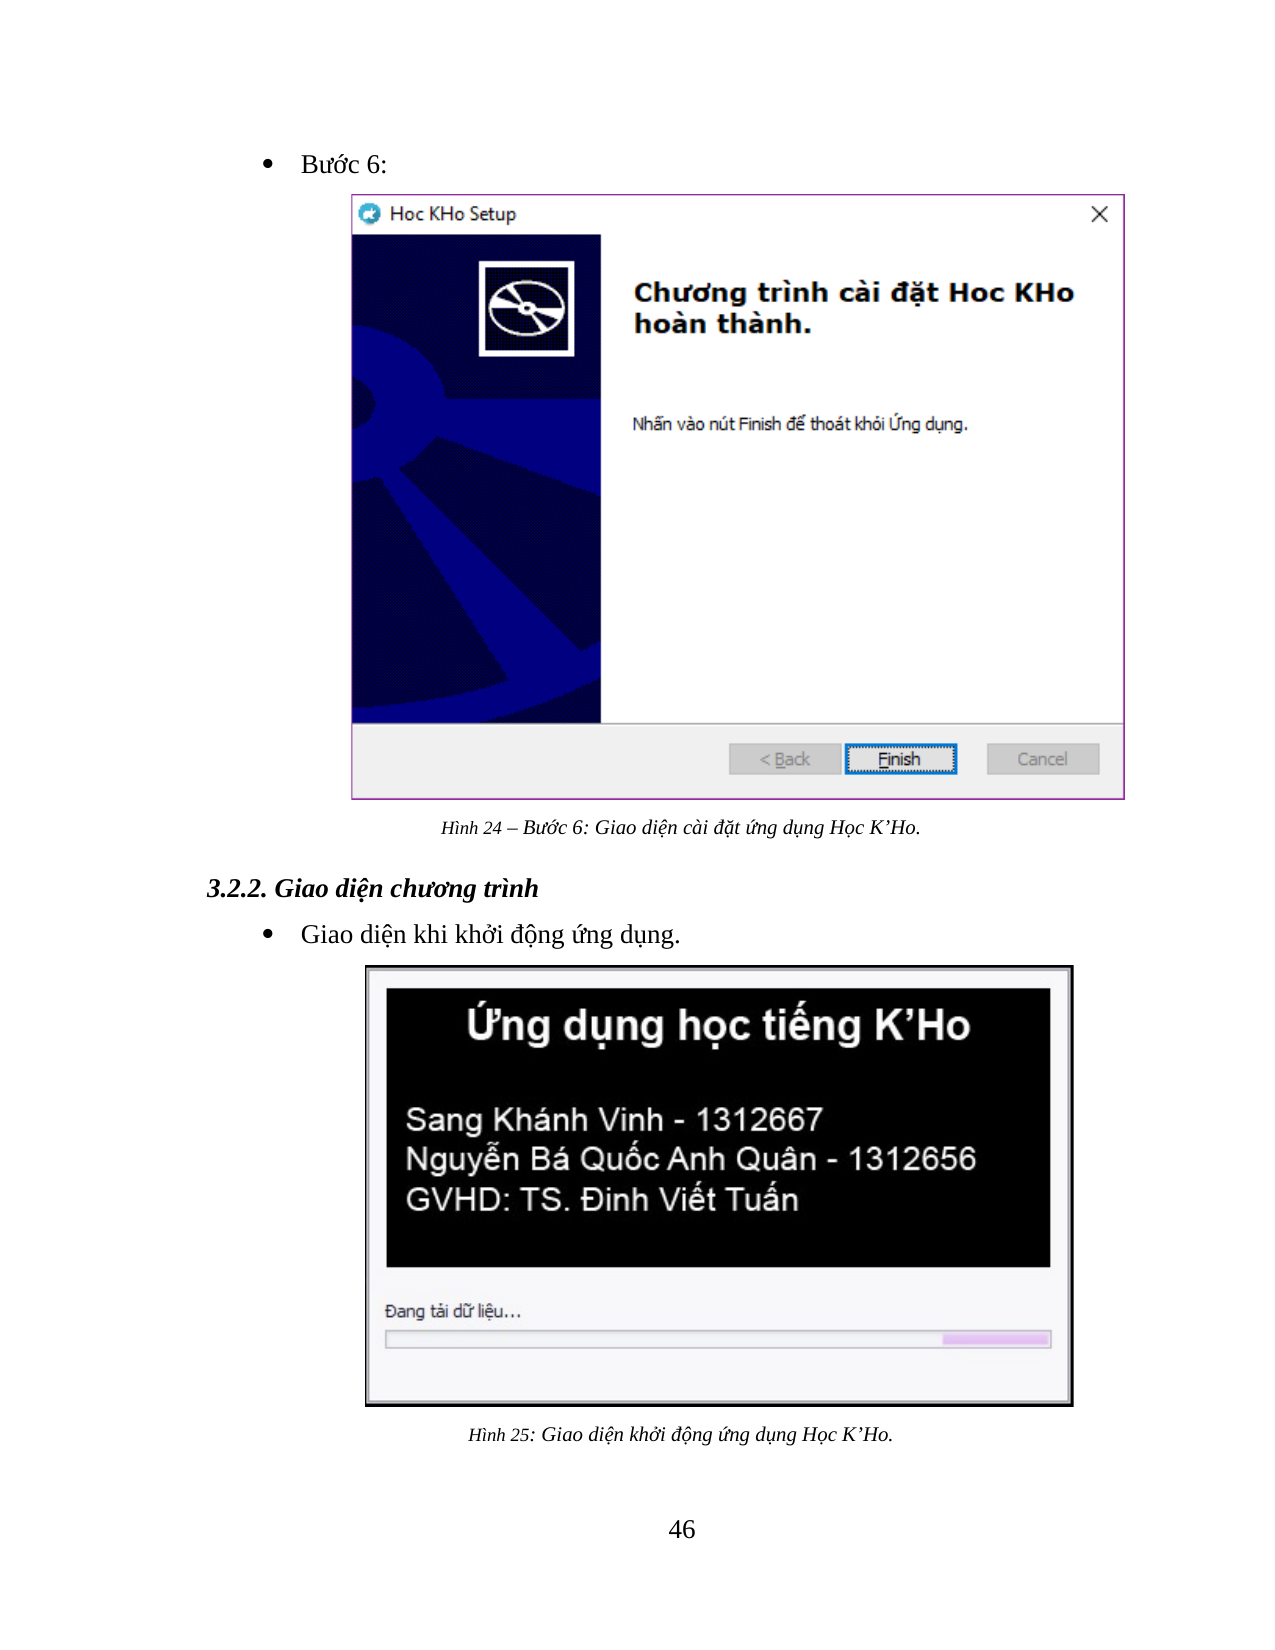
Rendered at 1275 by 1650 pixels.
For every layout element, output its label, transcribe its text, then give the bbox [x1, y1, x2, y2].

list Giao diện khi khởi động ứng dụng. [263, 918, 1157, 949]
text Hình 25: Giao diện khởi động ứng dụng Học K’Ho. [207, 1422, 1157, 1446]
text Hình 24 – Bước 6: Giao diện cài đặt ứng dụng Học K’Ho. [207, 815, 1157, 839]
picture [365, 965, 1074, 1407]
list 3.2.2. Giao diện chương trình [207, 872, 1157, 903]
picture [351, 194, 1125, 800]
list Bước 6: [263, 148, 1157, 179]
